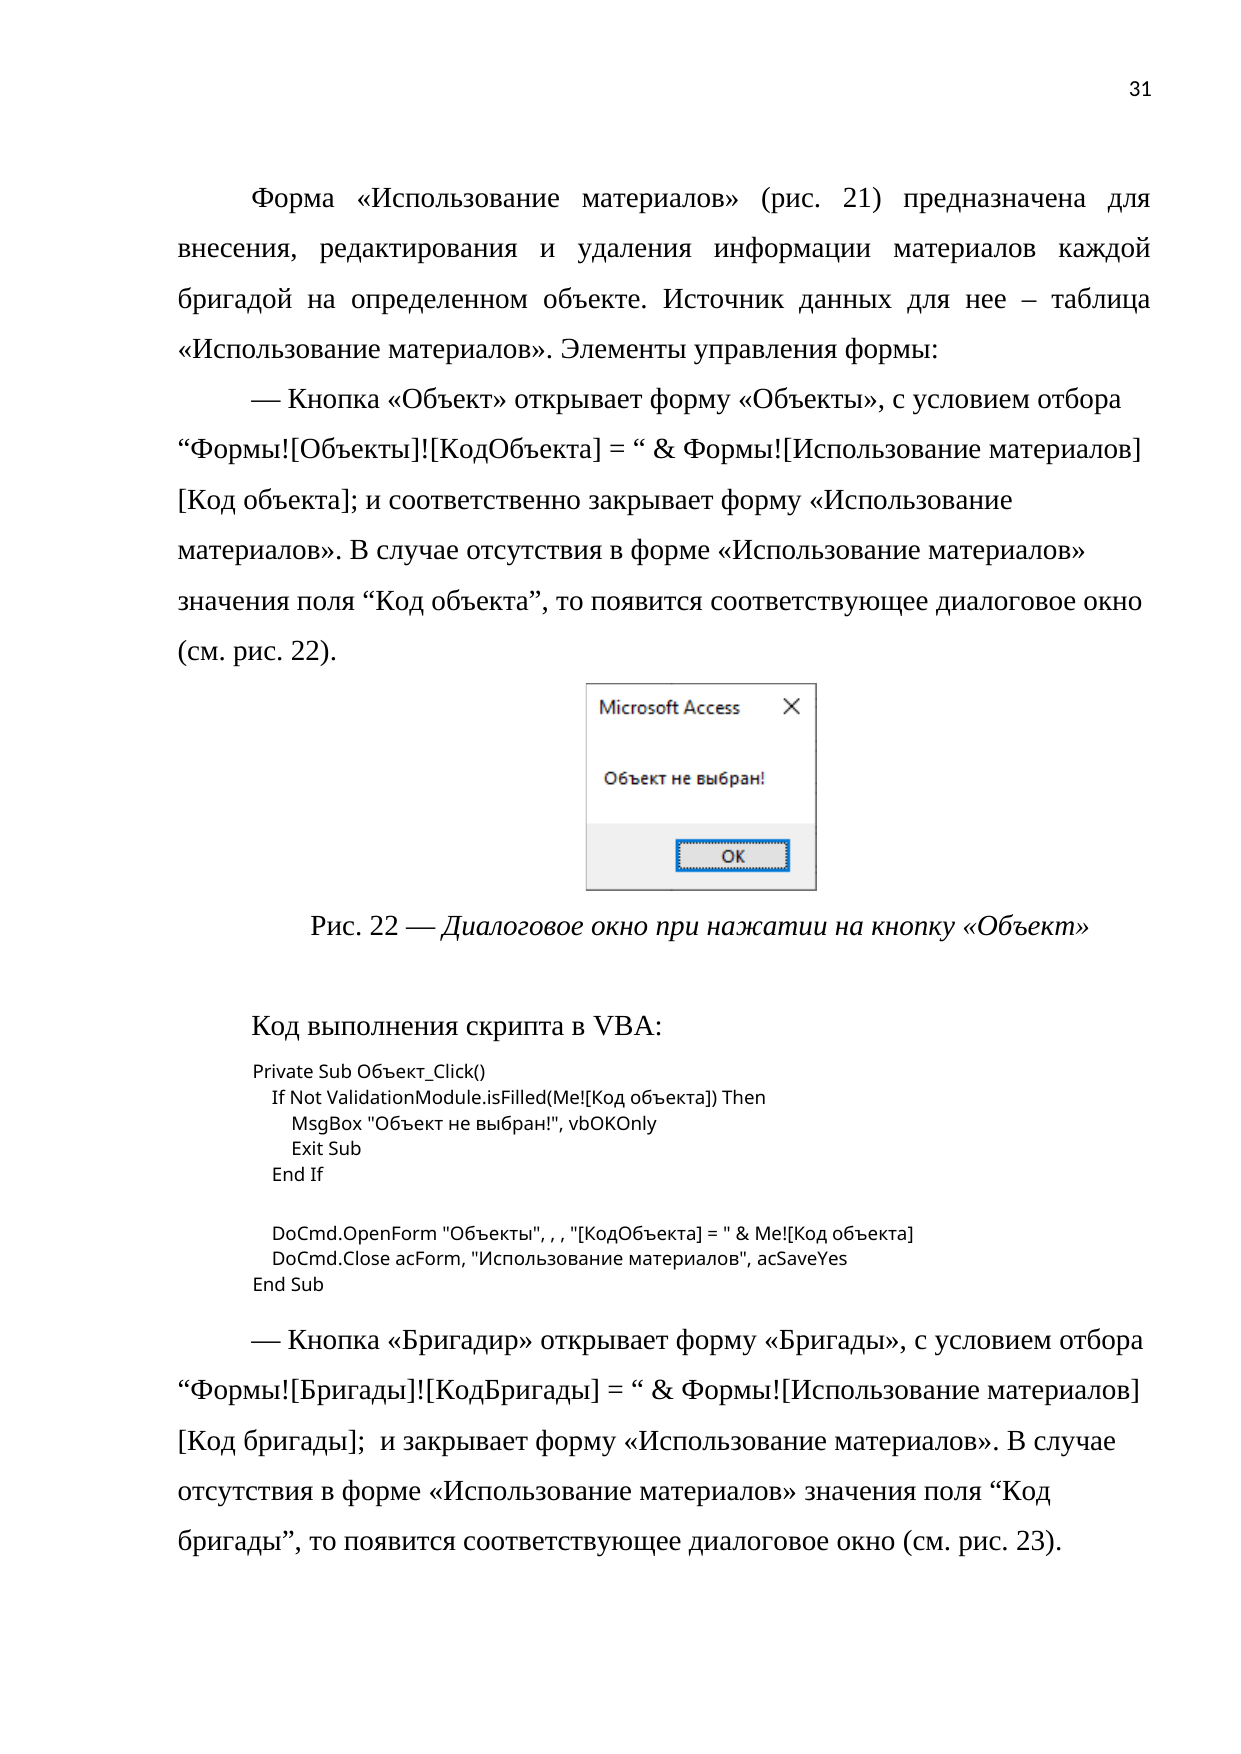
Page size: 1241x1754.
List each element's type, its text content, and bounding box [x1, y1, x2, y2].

picture [585, 683, 817, 891]
text MsgBox "Объект не выбран!", vbOKOnly [177, 1110, 1152, 1135]
text Код выполнения скрипта в VBA: [177, 1008, 1152, 1042]
text DoCmd.Close acForm, "Использование материалов", acSaveYes [177, 1245, 1152, 1271]
text Рис. 22 — Диалоговое окно при нажатии на кнопку «Объект» [177, 908, 1152, 941]
text Exit Sub [177, 1135, 1152, 1161]
text DoCmd.OpenForm "Объекты", , , "[КодОбъекта] = " & Me![Код объекта] [177, 1220, 1152, 1245]
text — Кнопка «Объект» открывает форму «Объекты», с условием отбора “Формы![Объекты]![КодОбъекта] = “ & Формы![Использование материалов][Код объекта]; и соответственно закрывает форму «Использование материалов». В случае отсутствия в форме «Использование материалов» значения поля “Код объекта”, то появится соответствующее диалоговое окно (см. рис. 22). [177, 381, 1152, 666]
text End If [177, 1161, 1152, 1186]
text Private Sub Объект_Click() [177, 1059, 1152, 1084]
text If Not ValidationModule.isFilled(Me![Код объекта]) Then [177, 1084, 1152, 1110]
text Форма «Использование материалов» (рис. 21) предназначена для внесения, редактирования и удаления информации материалов каждой бригадой на определенном объекте. Источник данных для нее – таблица «Использование материалов». Элементы управления формы: [177, 180, 1152, 364]
text — Кнопка «Бригадир» открывает форму «Бригады», с условием отбора “Формы![Бригады]![КодБригады] = “ & Формы![Использование материалов][Код бригады]; и закрывает форму «Использование материалов». В случае отсутствия в форме «Использование материалов» значения поля “Код бригады”, то появится соответствующее диалоговое окно (см. рис. 23). [177, 1322, 1152, 1557]
text End Sub [177, 1271, 1152, 1296]
